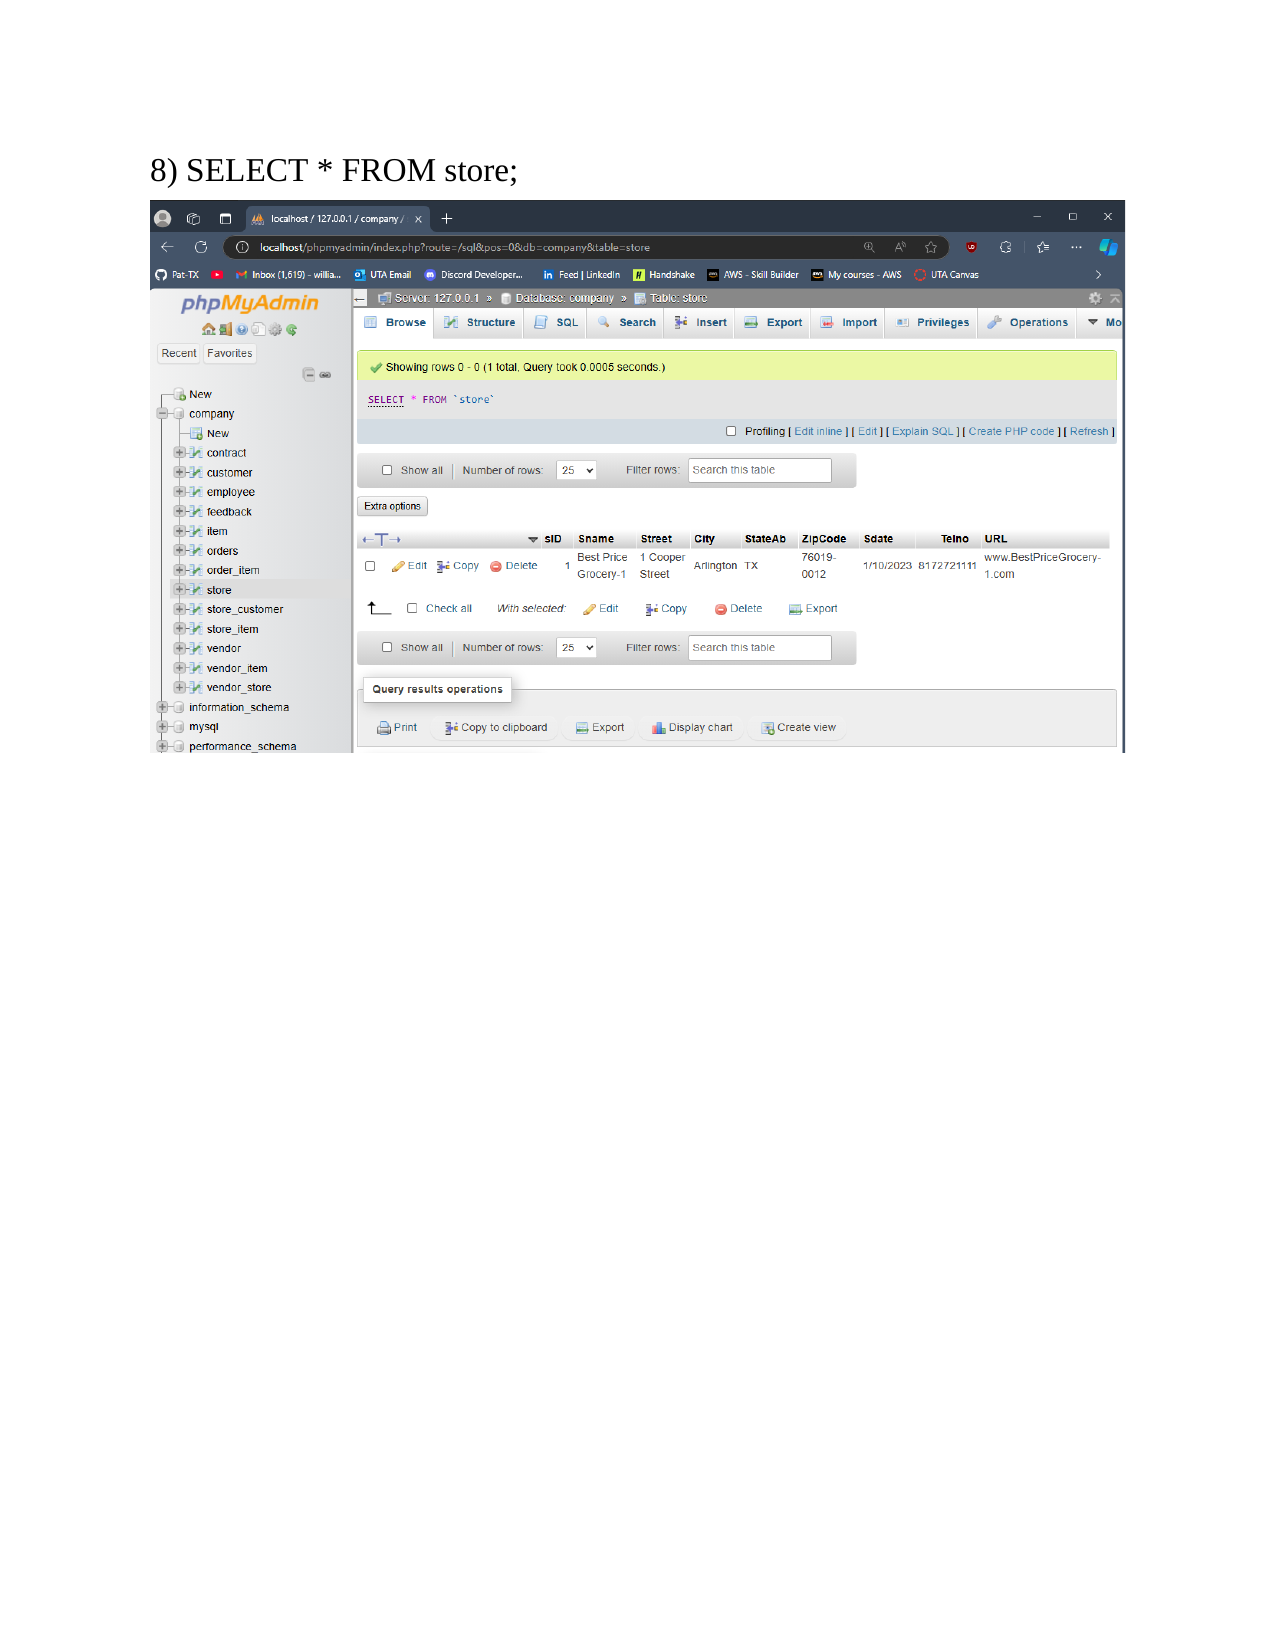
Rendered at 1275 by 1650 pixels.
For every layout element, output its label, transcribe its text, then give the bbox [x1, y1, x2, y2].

subtitle 8) SELECT * FROM store; [150, 150, 1125, 188]
picture [150, 200, 1125, 753]
